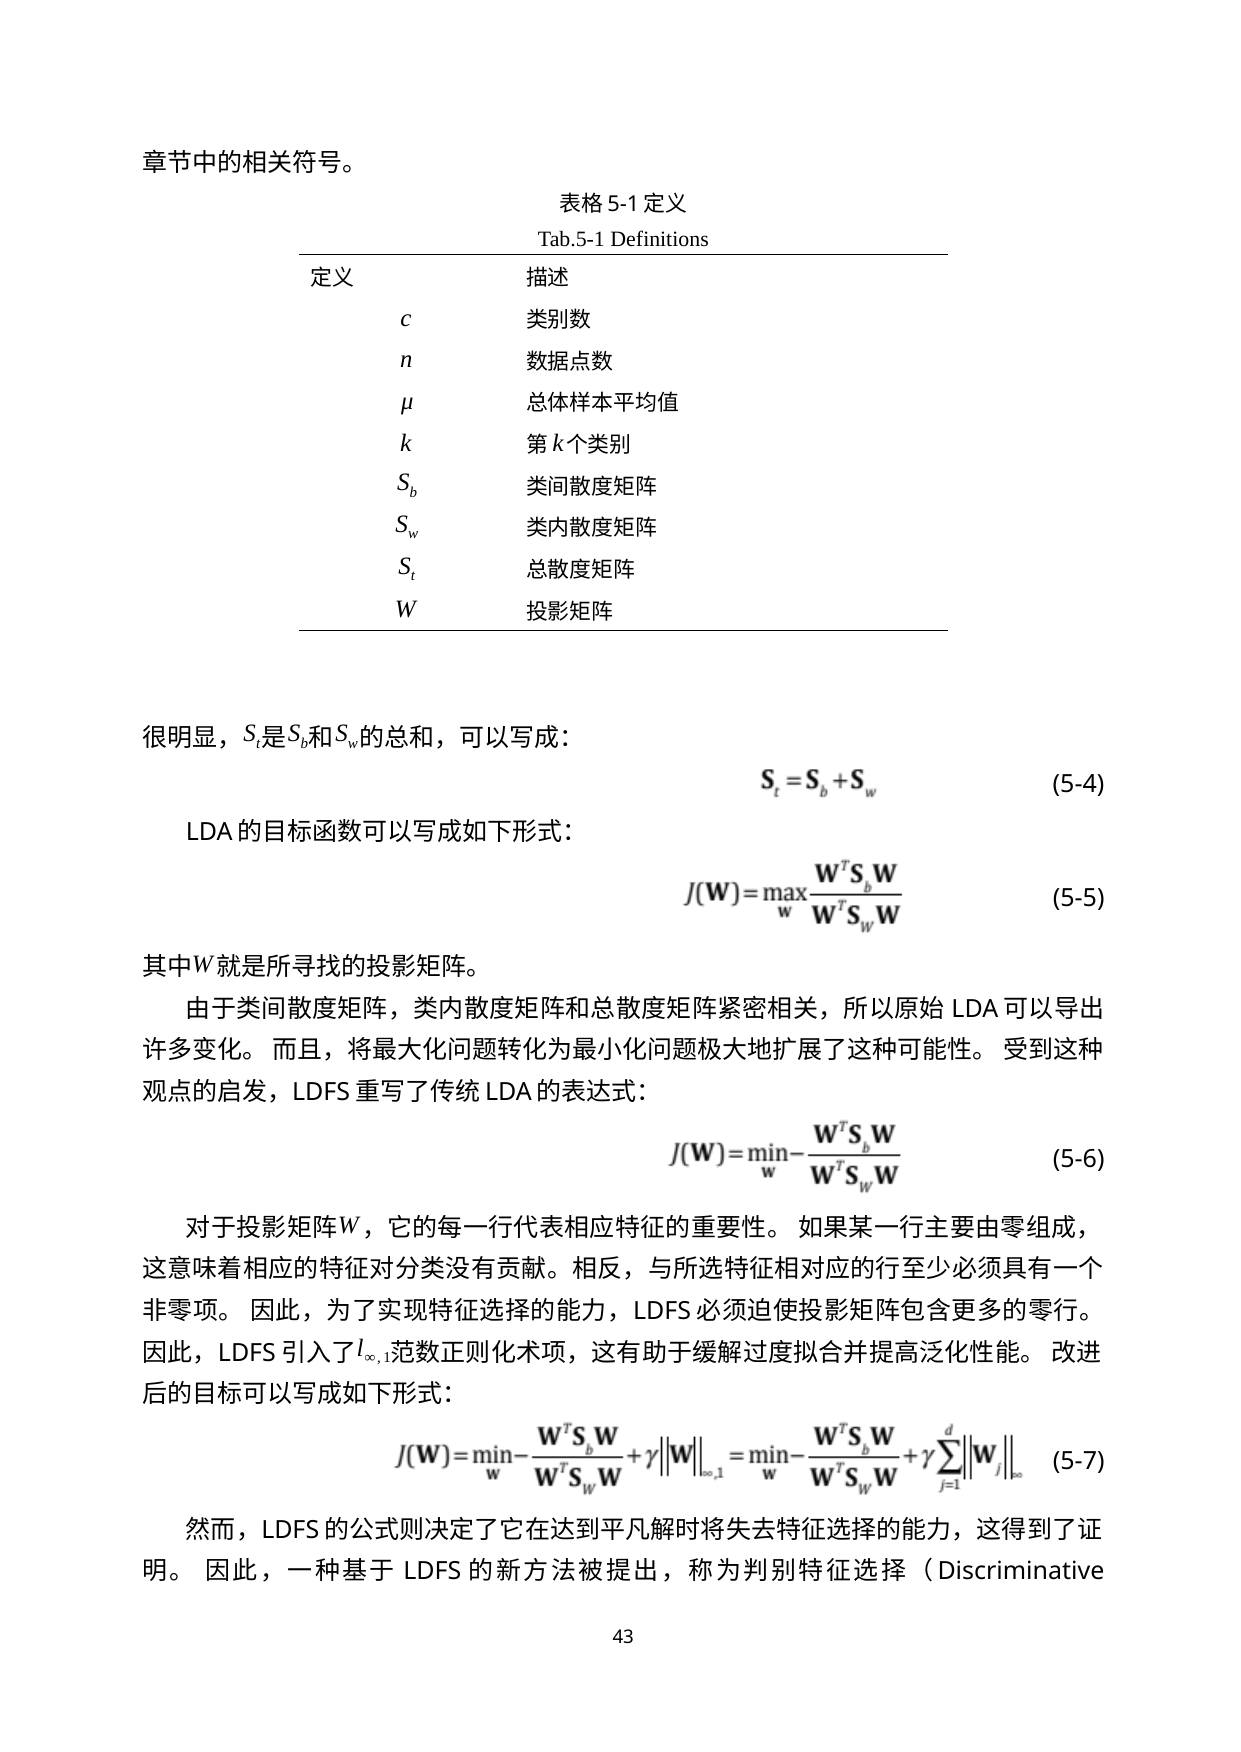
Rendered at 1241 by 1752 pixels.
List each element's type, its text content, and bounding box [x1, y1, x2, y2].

table_header 定义 [299, 255, 514, 297]
table_cell 总体样本平均值 [515, 380, 947, 422]
text 其中就是所寻找的投影矩阵。 [142, 944, 1104, 986]
table_cell [299, 339, 514, 380]
table_cell [299, 464, 514, 505]
text 表格5-1定义 [142, 181, 1104, 223]
table_cell [299, 422, 514, 464]
table_cell [299, 297, 514, 339]
table_cell 投影矩阵 [515, 589, 947, 630]
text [142, 140, 1104, 181]
table_cell [299, 589, 514, 630]
table_cell [299, 505, 514, 547]
text (5-5) [142, 850, 1104, 944]
table_cell 数据点数 [515, 339, 947, 380]
text (5-4) [142, 756, 1104, 808]
table_cell [299, 380, 514, 422]
text 由于类间散度矩阵，类内散度矩阵和总散度矩阵紧密相关，所以原始LDA可以导出许多变化。 而且，将最大化问题转化为最小化问题极大地扩展了这种可能性。 受到这种观点的启发，LDFS重写了传统LDA的表达式： [142, 986, 1104, 1111]
text (5-7) [142, 1413, 1104, 1506]
text 很明显，是和的总和，可以写成： [142, 715, 1104, 756]
text 对于投影矩阵，它的每一行代表相应特征的重要性。 如果某一行主要由零组成，这意味着相应的特征对分类没有贡献。相反，与所选特征相对应的行至少必须具有一个非零项。 因此，为了实现特征选择的能力，LDFS必须迫使投影矩阵包含更多的零行。 因此，LDFS引入了范数正则化术项，这有助于缓解过度拟合并提高泛化性能。 改进后的目标可以写成如下形式： [142, 1204, 1104, 1413]
text (5-6) [142, 1111, 1104, 1204]
table_cell 类间散度矩阵 [515, 464, 947, 505]
table_cell 类别数 [515, 297, 947, 339]
table_cell 第 个类别 [515, 422, 947, 464]
table_header 描述 [515, 255, 947, 297]
table_cell 总散度矩阵 [515, 547, 947, 589]
table_cell [299, 547, 514, 589]
text Tab.5-1 Definitions [142, 223, 1104, 254]
table_cell 类内散度矩阵 [515, 505, 947, 547]
text LDA的目标函数可以写成如下形式： [142, 808, 1104, 850]
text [142, 1506, 1104, 1590]
